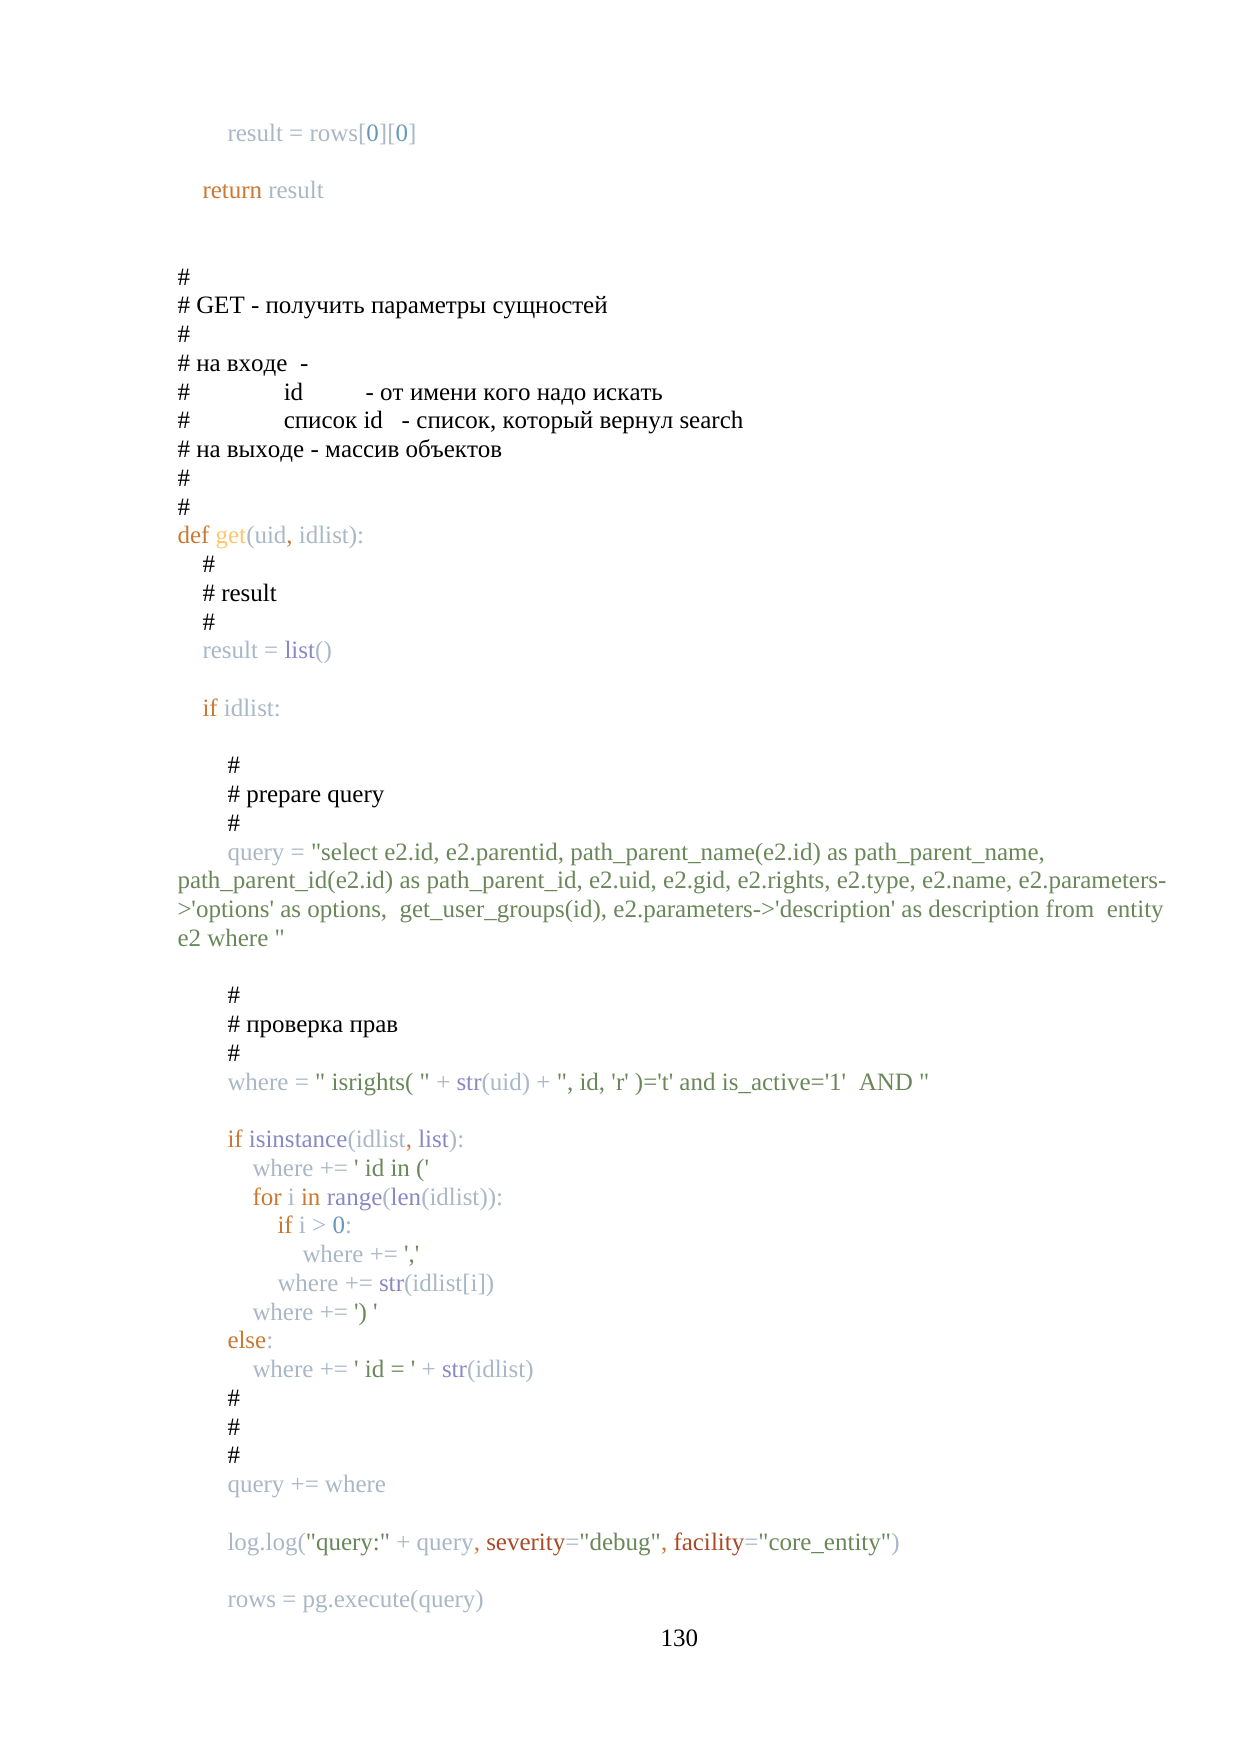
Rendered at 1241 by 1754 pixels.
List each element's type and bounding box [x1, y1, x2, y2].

text [177, 118, 1181, 1613]
